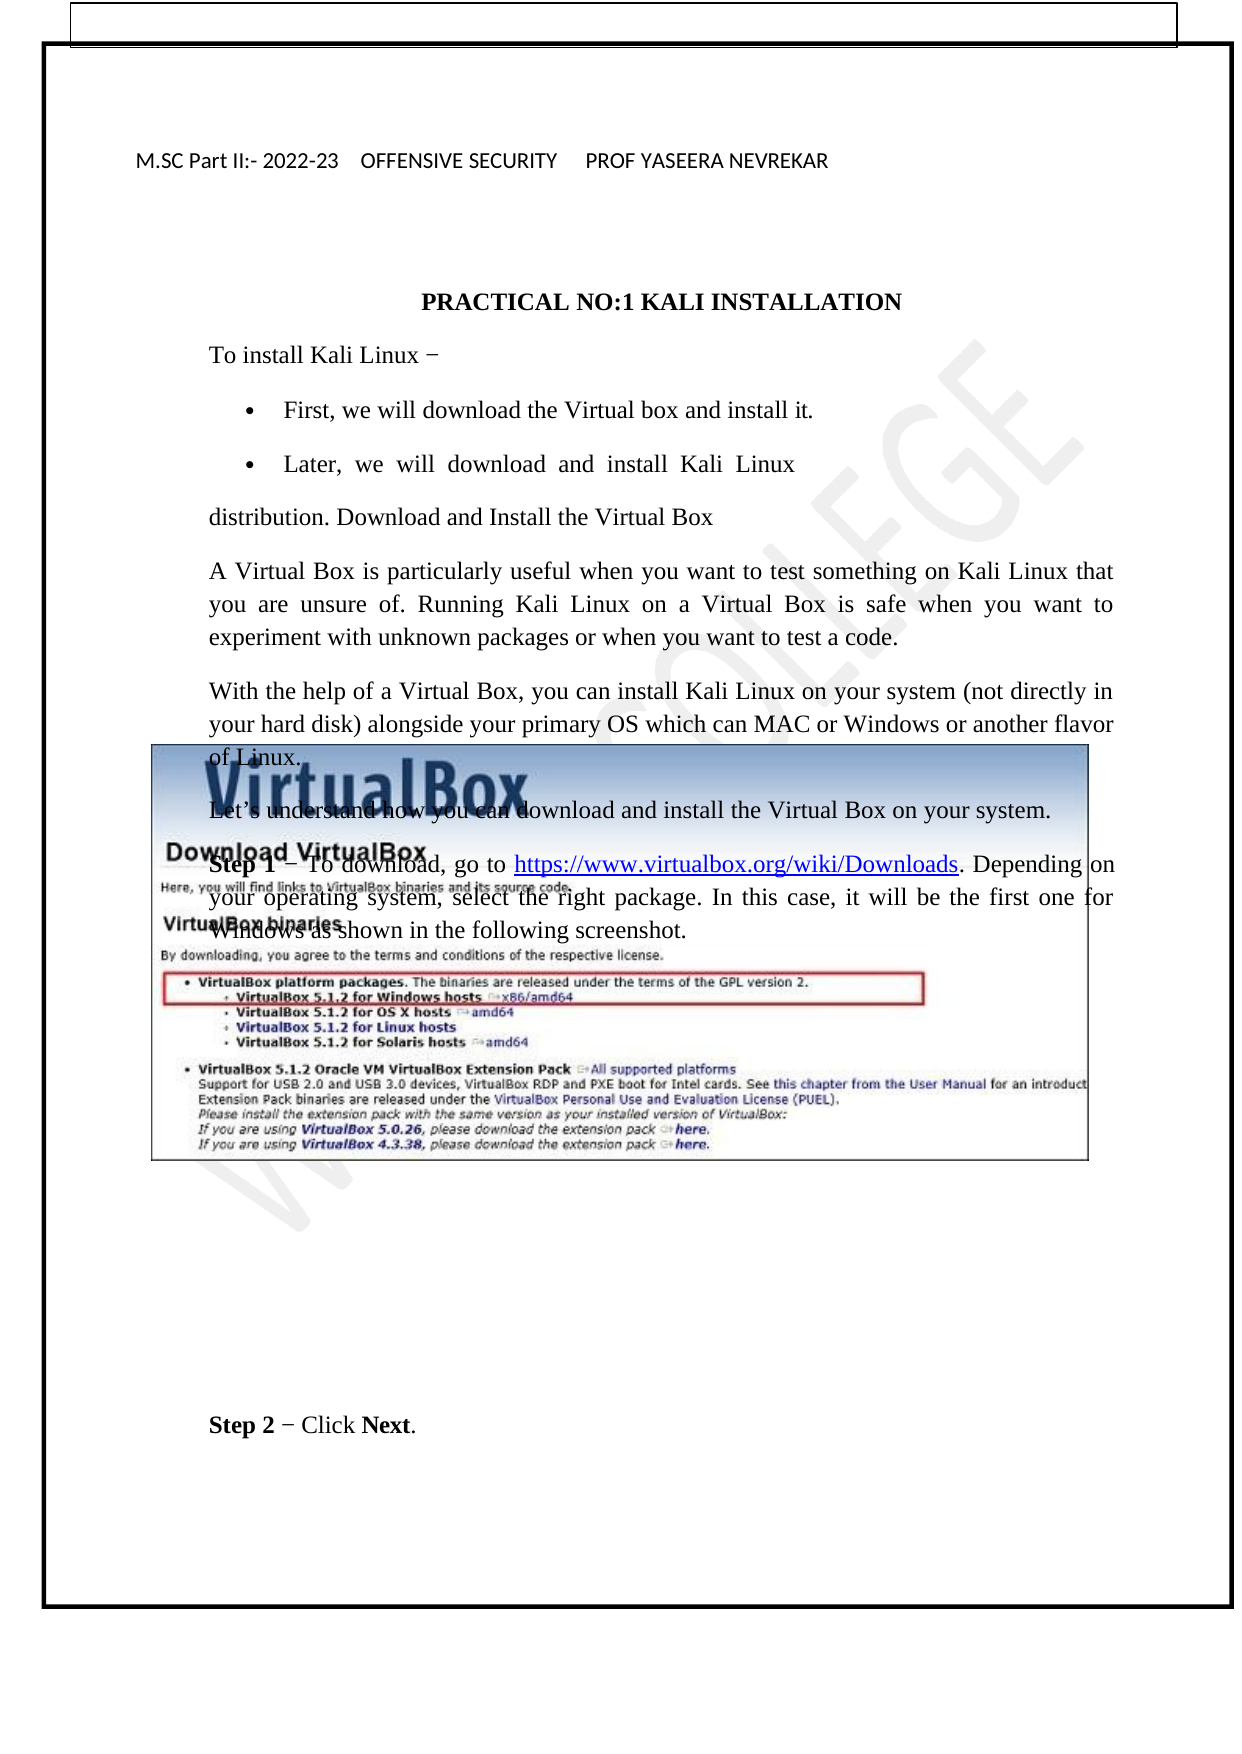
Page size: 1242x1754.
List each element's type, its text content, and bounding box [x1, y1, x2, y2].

text Step 2 − Click Next. [208, 1410, 1187, 1439]
subtitle PRACTICAL NO:1 KALI INSTALLATION [181, 287, 1142, 316]
text A Virtual Box is particularly useful when you want to test something on Kali Linux that you are unsure of. Running Kali Linux on a Virtual Box is safe when you want to experiment with unknown packages or when you want to test a code. [208, 556, 1114, 651]
picture [151, 339, 1089, 1232]
text Step 1 − To download, go to https://www.virtualbox.org/wiki/Downloads. Depending on your operating system, select the right package. In this case, it will be the first one for Windows as shown in the following screenshot. [208, 849, 1115, 944]
text Let’s understand how you can download and install the Virtual Box on your system. [208, 796, 1187, 824]
list Later, we will download and install Kali Linux distribution. Download and Install the Virtual Box [208, 449, 796, 531]
text To install Kali Linux − [208, 341, 1187, 369]
list First, we will download the Virtual box and install it. [246, 395, 1187, 423]
text With the help of a Virtual Box, you can install Kali Linux on your system (not directly in your hard disk) alongside your primary OS which can MAC or Windows or another flavor of Linux. [208, 676, 1114, 771]
text M.SC Part II:- 2022-23 OFFENSIVE SECURITY PROF YASEERA NEVREKAR [135, 146, 1187, 174]
